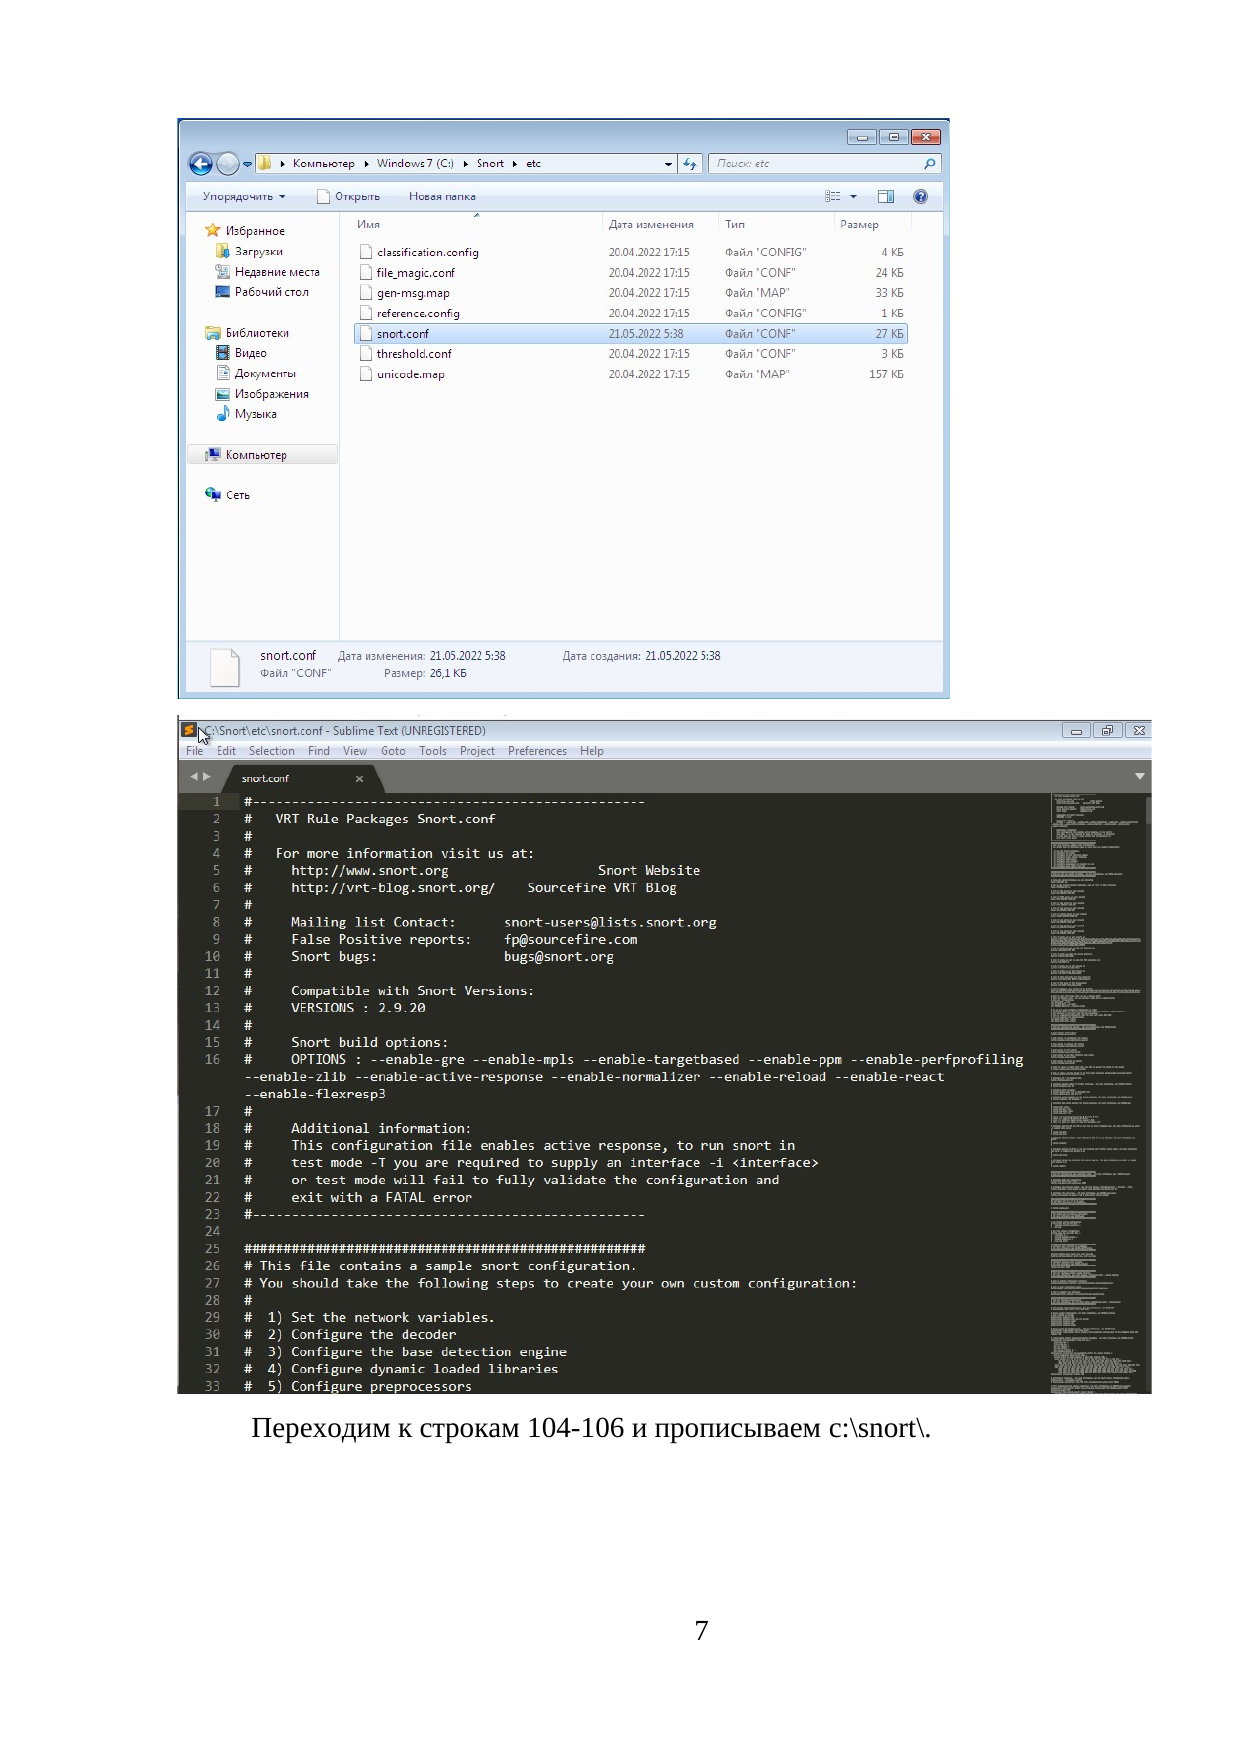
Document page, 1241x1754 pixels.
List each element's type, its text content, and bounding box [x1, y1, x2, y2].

picture [177, 118, 950, 699]
picture [177, 715, 1152, 1394]
text Переходим к строкам 104-106 и прописываем c:\snort\. [177, 1410, 1152, 1444]
